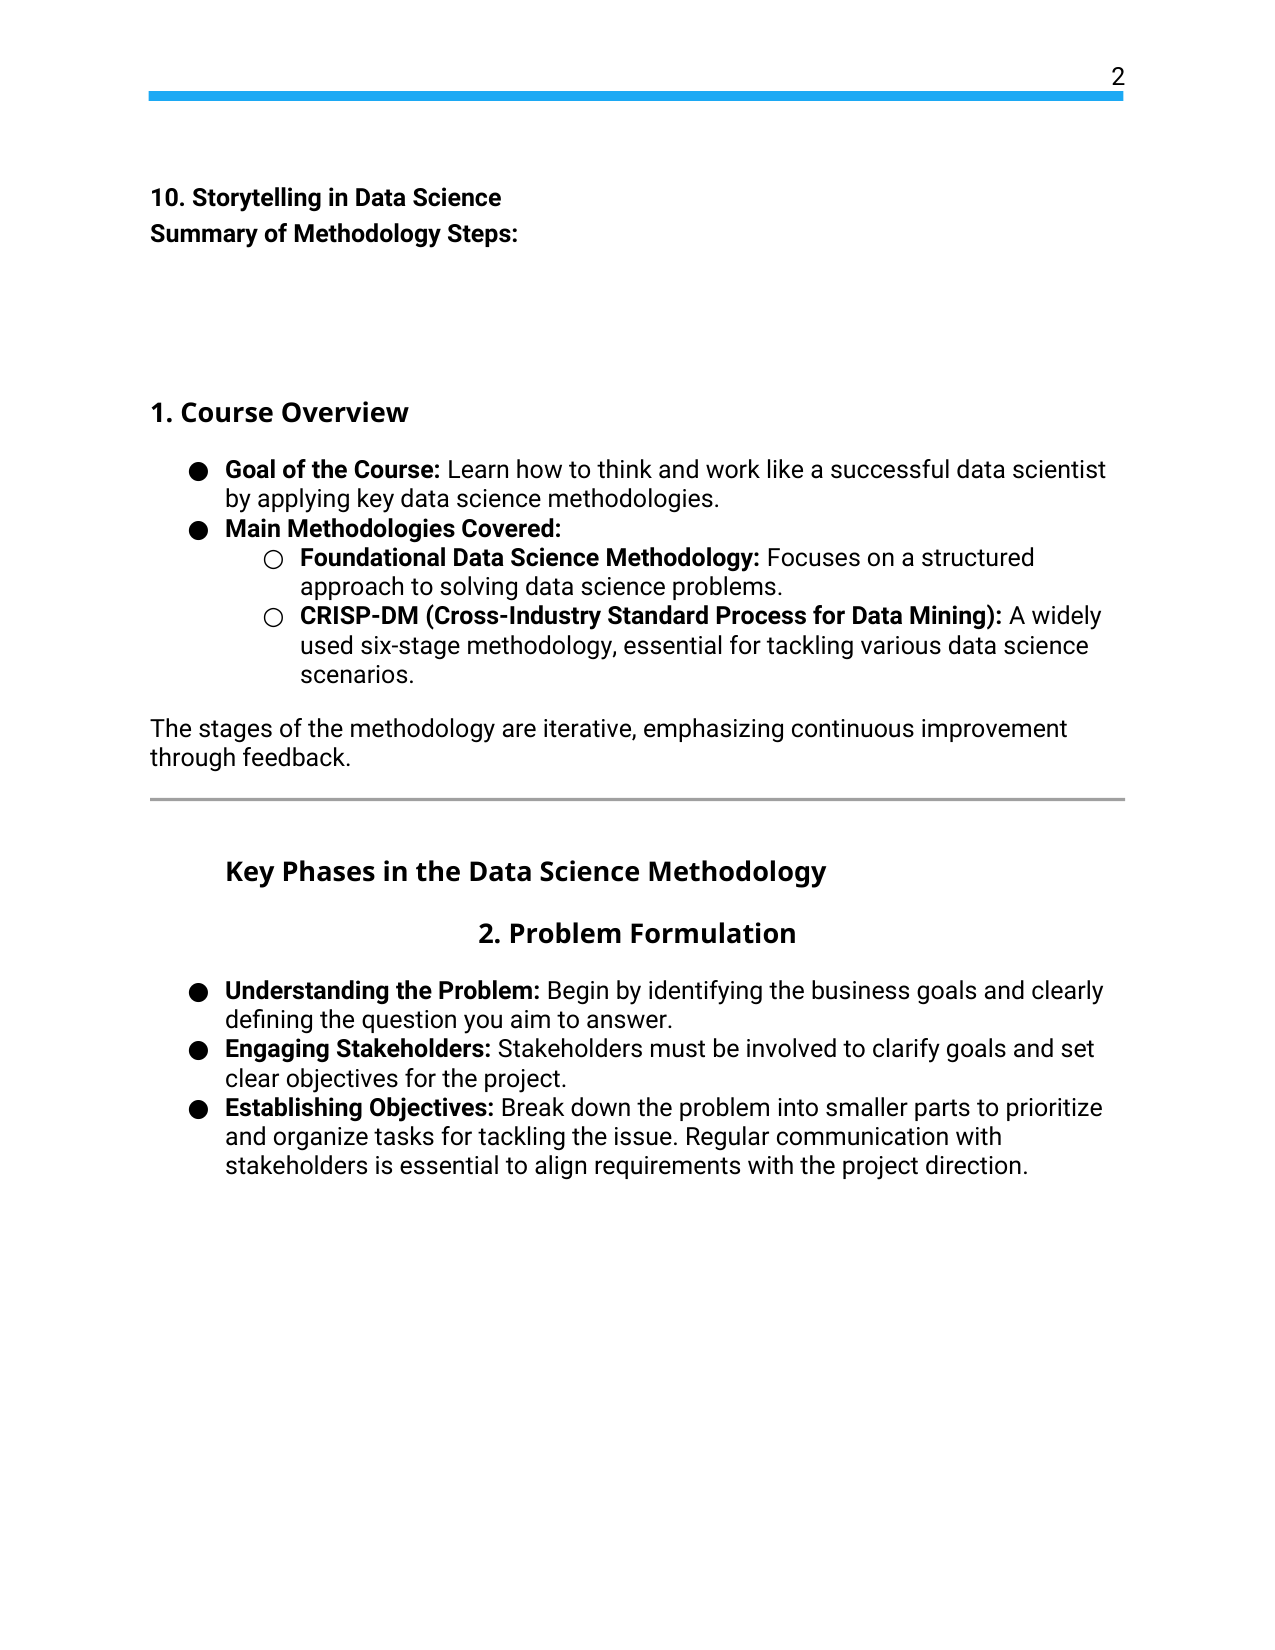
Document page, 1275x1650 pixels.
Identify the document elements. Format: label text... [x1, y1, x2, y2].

list Engaging Stakeholders: Stakeholders must be involved to clarify goals and set clear objectives for the project. [187, 1034, 1125, 1093]
list Establishing Objectives: Break down the problem into smaller parts to prioritize and organize tasks for tackling the issue. Regular communication with stakeholders is essential to align requirements with the project direction. [187, 1093, 1125, 1181]
list CRISP-DM (Cross-Industry Standard Process for Data Mining): A widely used six-stage methodology, essential for tackling various data science scenarios. [262, 602, 1125, 689]
subtitle 1. Course Overview [150, 393, 1125, 430]
subtitle Key Phases in the Data Science Methodology [150, 852, 1125, 889]
list Foundational Data Science Methodology: Focuses on a structured approach to solving data science problems. [262, 543, 1125, 602]
picture [148, 91, 1124, 101]
list Understanding the Problem: Begin by identifying the business goals and clearly defining the question you aim to answer. [187, 976, 1125, 1034]
list Main Methodologies Covered: [187, 514, 1125, 543]
subtitle 2. Problem Formulation [150, 914, 1125, 951]
list Goal of the Course: Learn how to think and work like a successful data scientist by applying key data science methodologies. [187, 455, 1125, 514]
text The stages of the methodology are iterative, emphasizing continuous improvement through feedback. [150, 714, 1125, 773]
